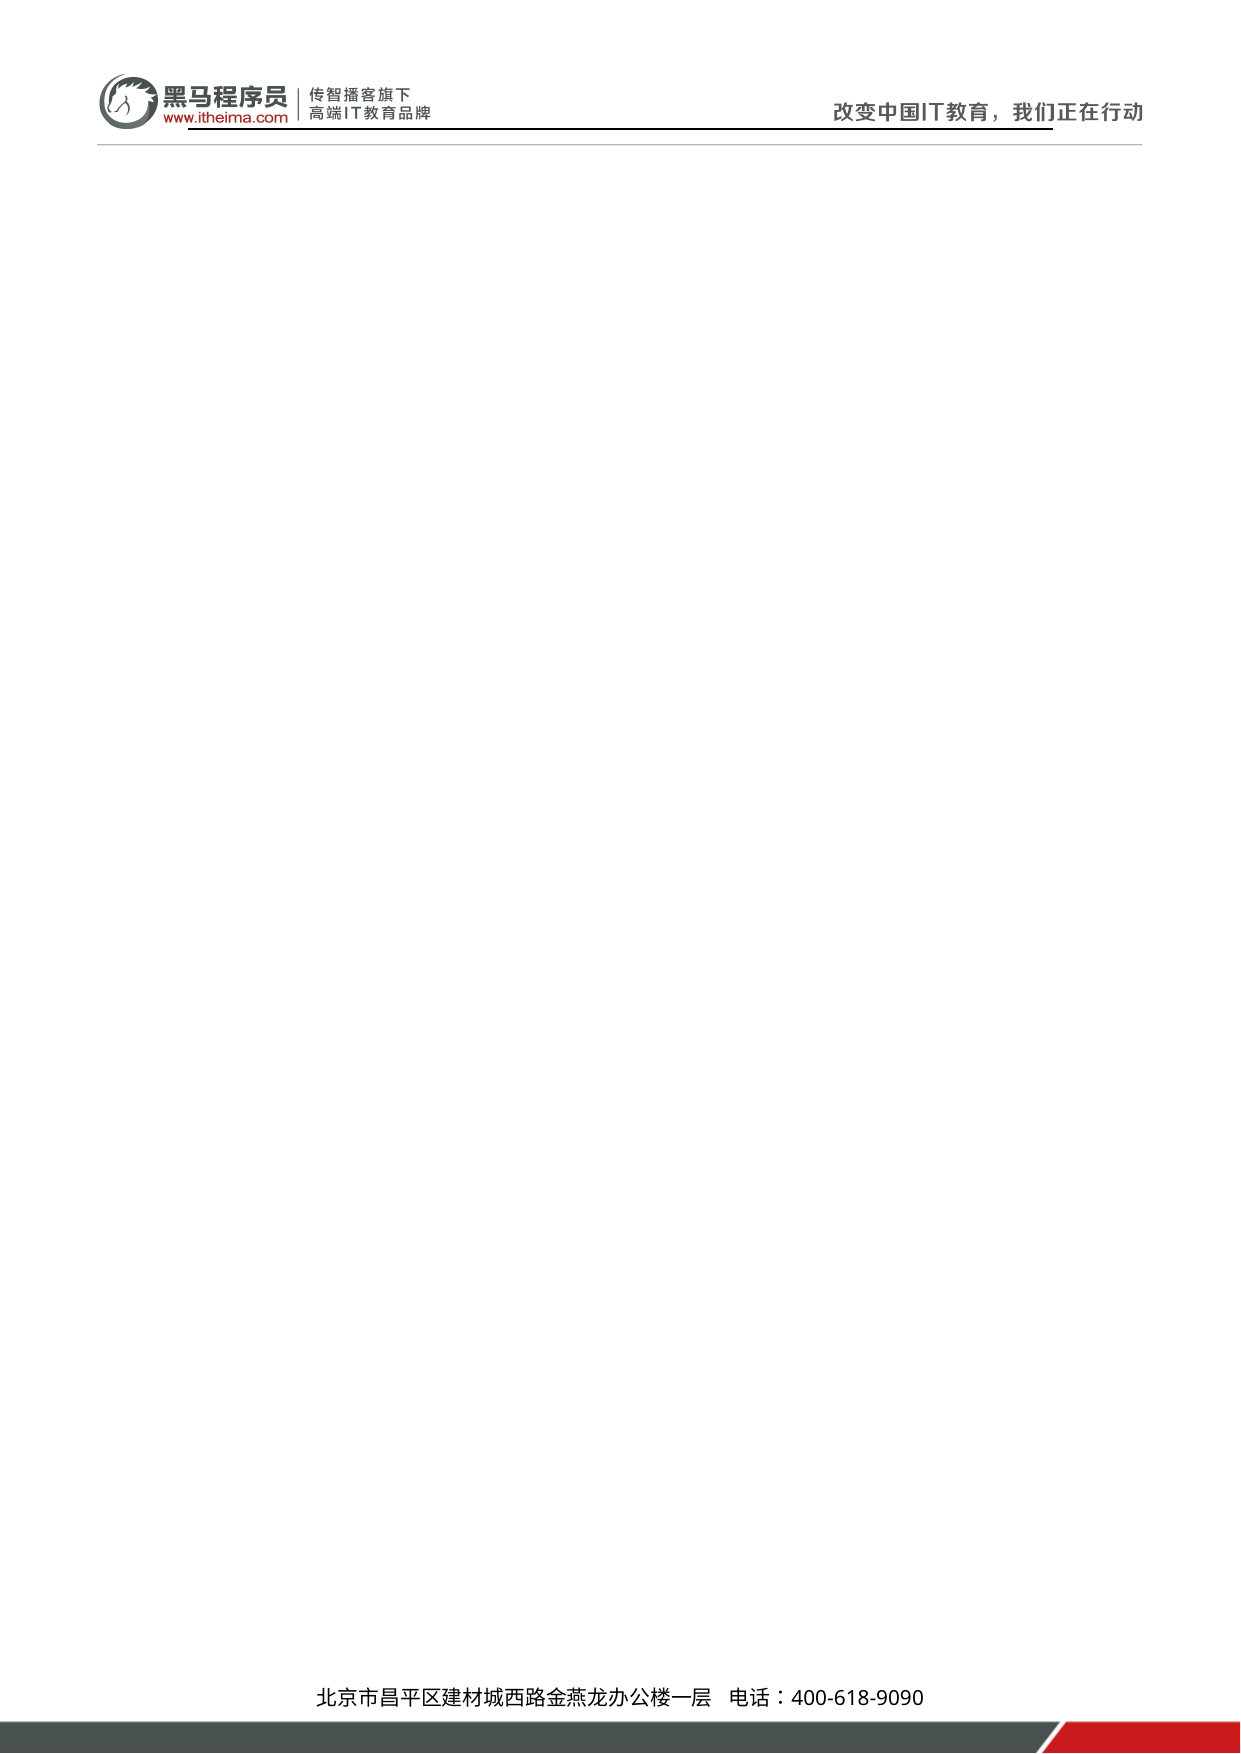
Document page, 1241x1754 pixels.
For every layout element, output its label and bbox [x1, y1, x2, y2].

picture [0, 3, 1241, 153]
picture [0, 1662, 1241, 1753]
